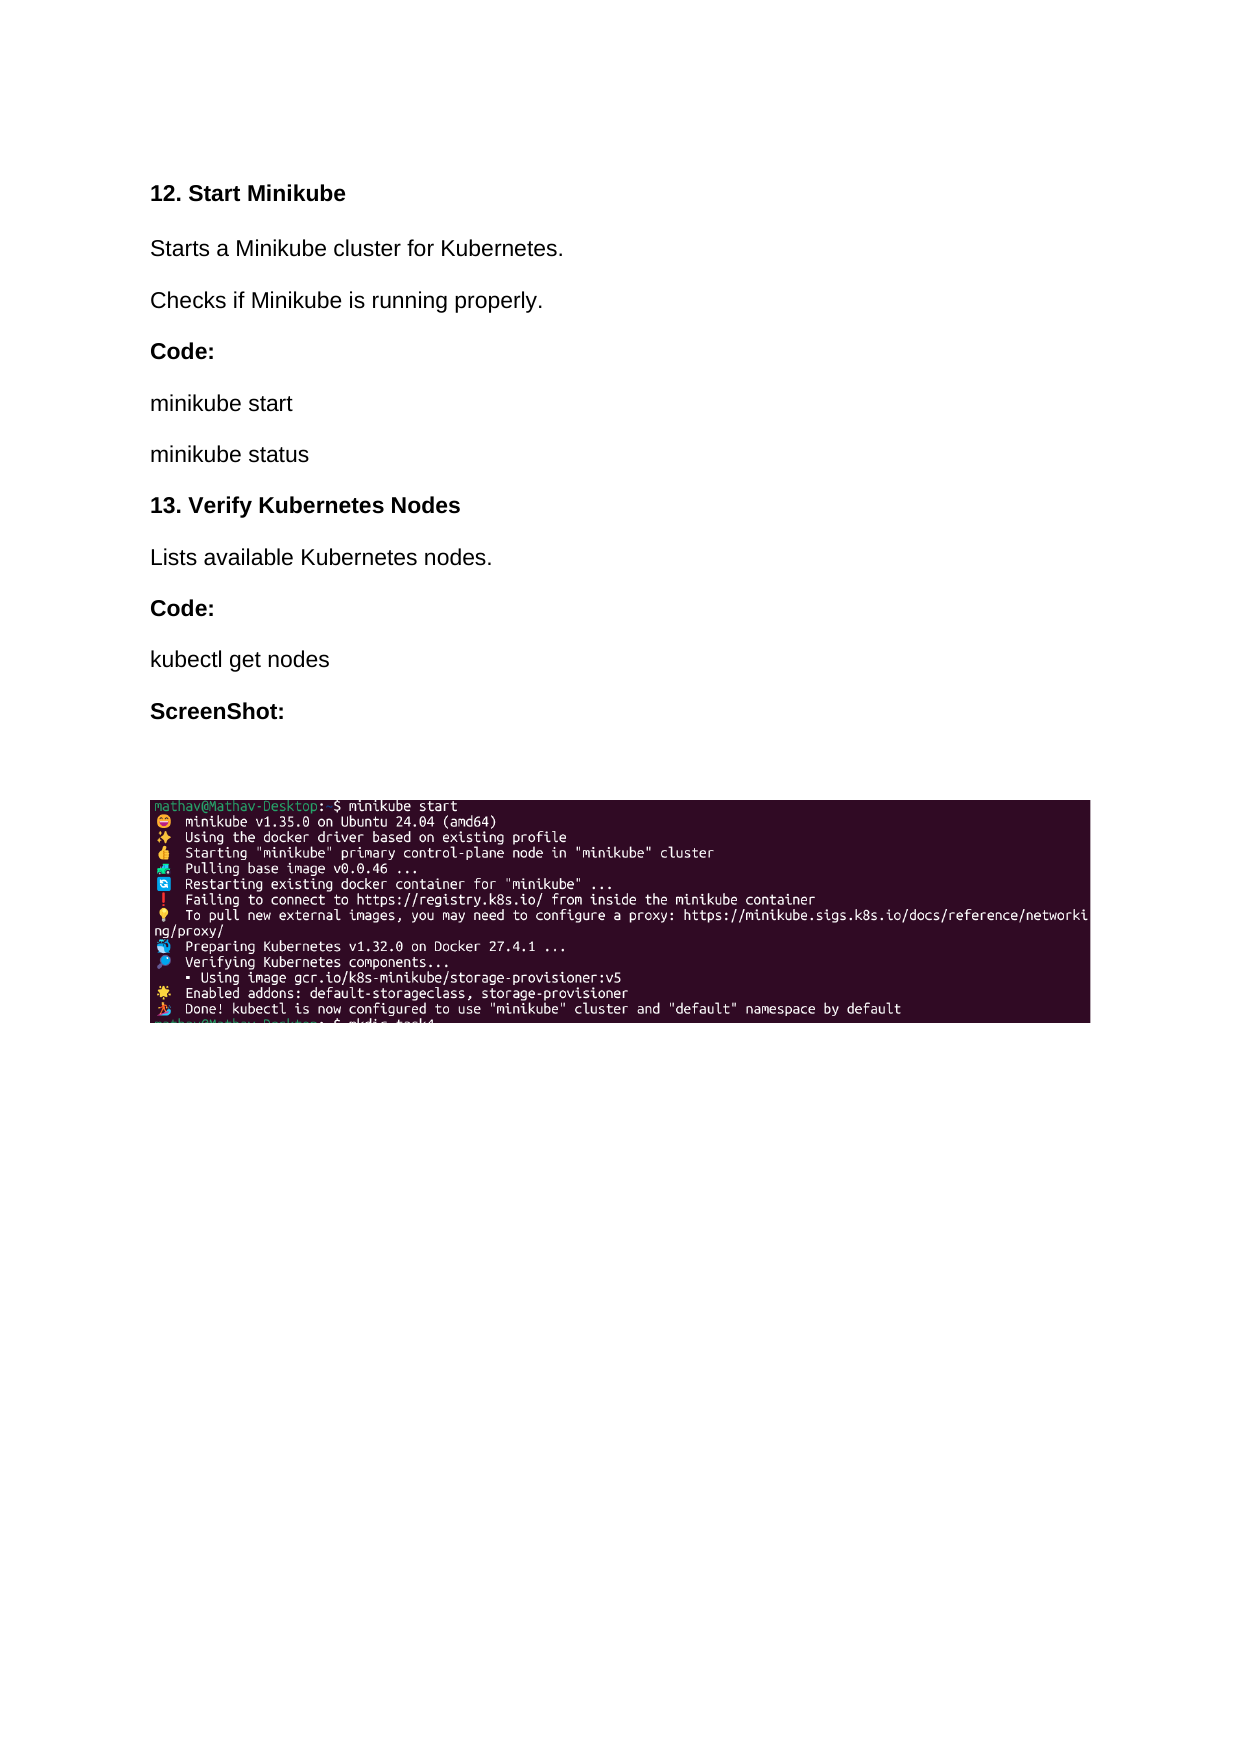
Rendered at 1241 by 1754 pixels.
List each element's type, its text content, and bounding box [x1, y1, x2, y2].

text Lists available Kubernetes nodes. [150, 543, 1090, 570]
text minikube status [150, 441, 1090, 467]
text Code: [150, 595, 1090, 621]
picture [150, 800, 1091, 1023]
text Checks if Minikube is running properly. [150, 287, 1090, 313]
text ScreenShot: [150, 698, 1090, 724]
text minikube start [150, 389, 1090, 416]
text Starts a Minikube cluster for Kubernetes. [150, 235, 1090, 262]
text 13. Verify Kubernetes Nodes [150, 492, 1090, 518]
text kubectl get nodes [150, 646, 1090, 673]
text Code: [150, 338, 1090, 364]
text 12. Start Minikube [150, 180, 1090, 207]
